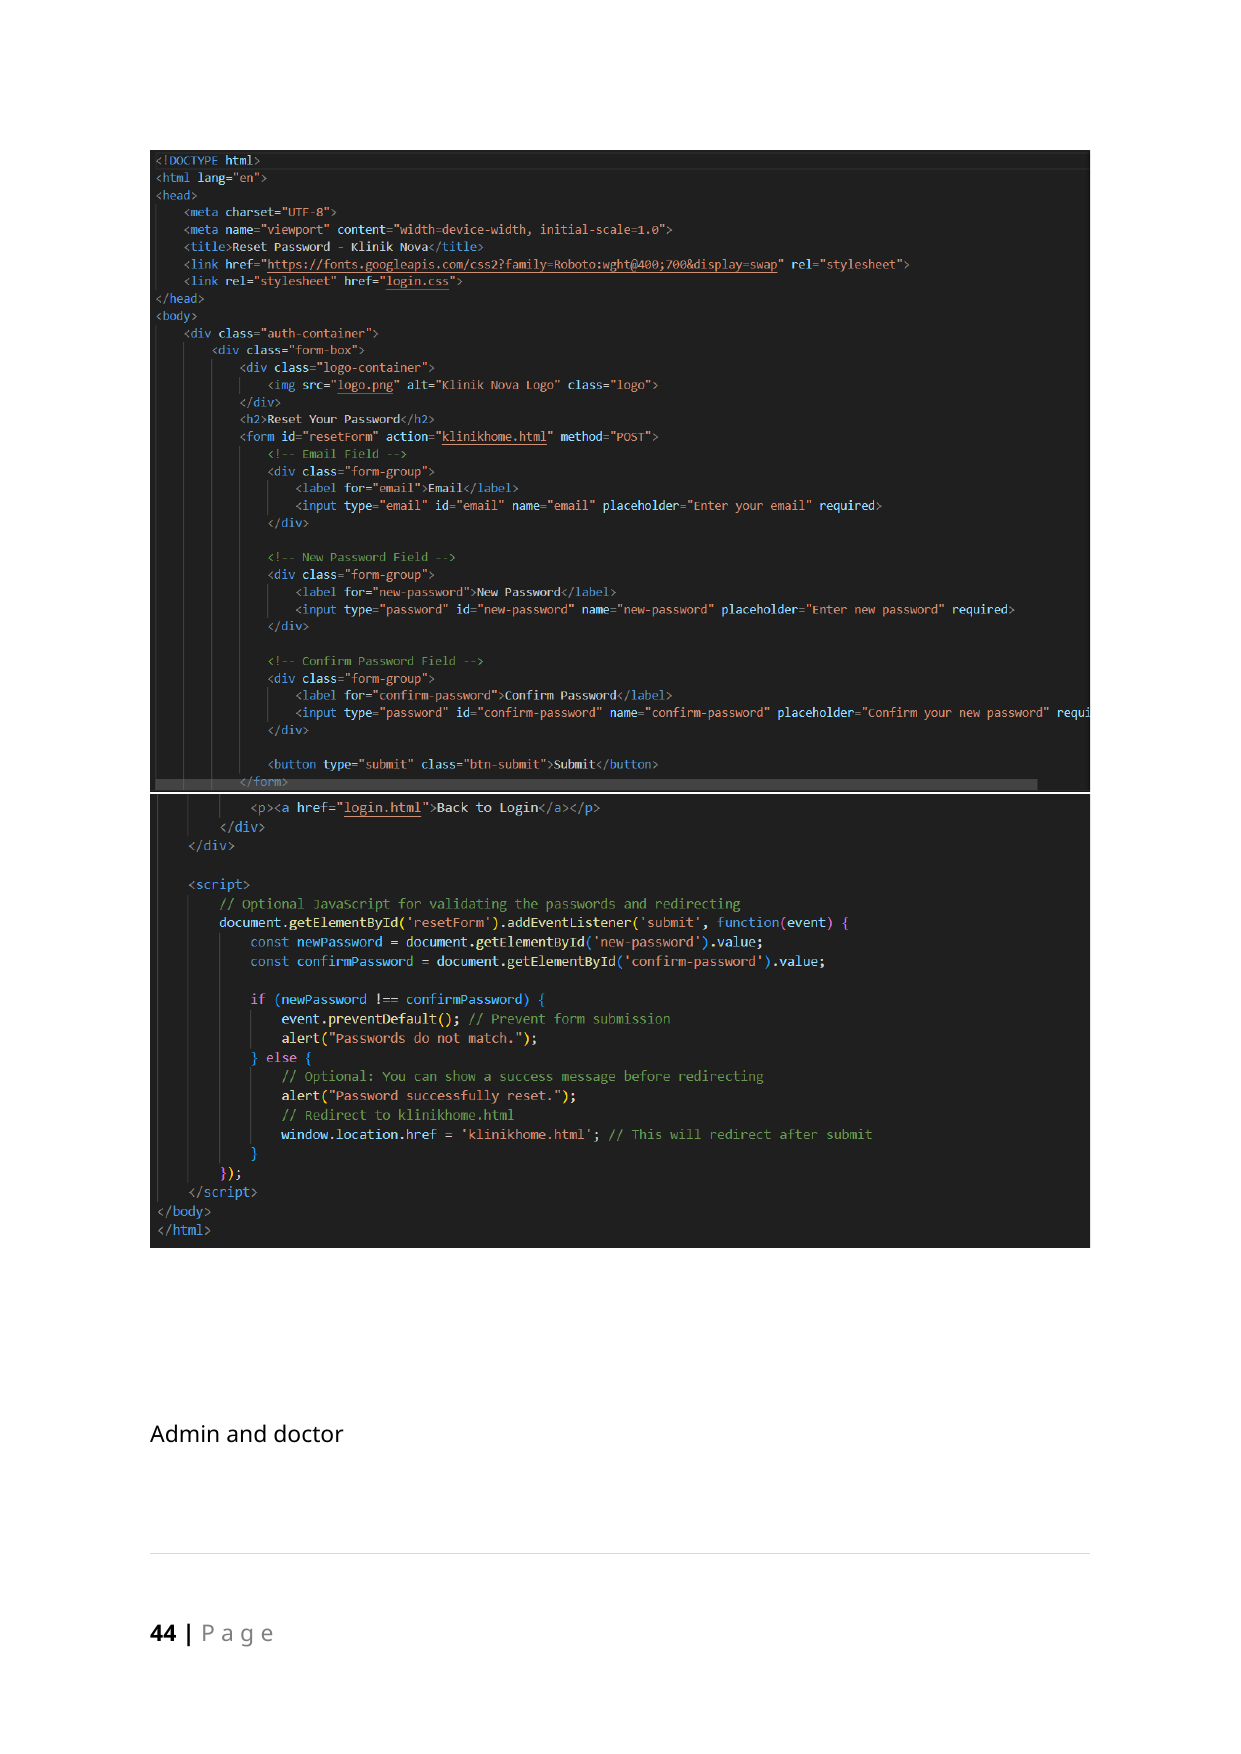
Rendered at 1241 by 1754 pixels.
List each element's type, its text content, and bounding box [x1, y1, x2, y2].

picture [150, 794, 1091, 1248]
text Admin and doctor [150, 1418, 1090, 1449]
picture [150, 150, 1091, 792]
